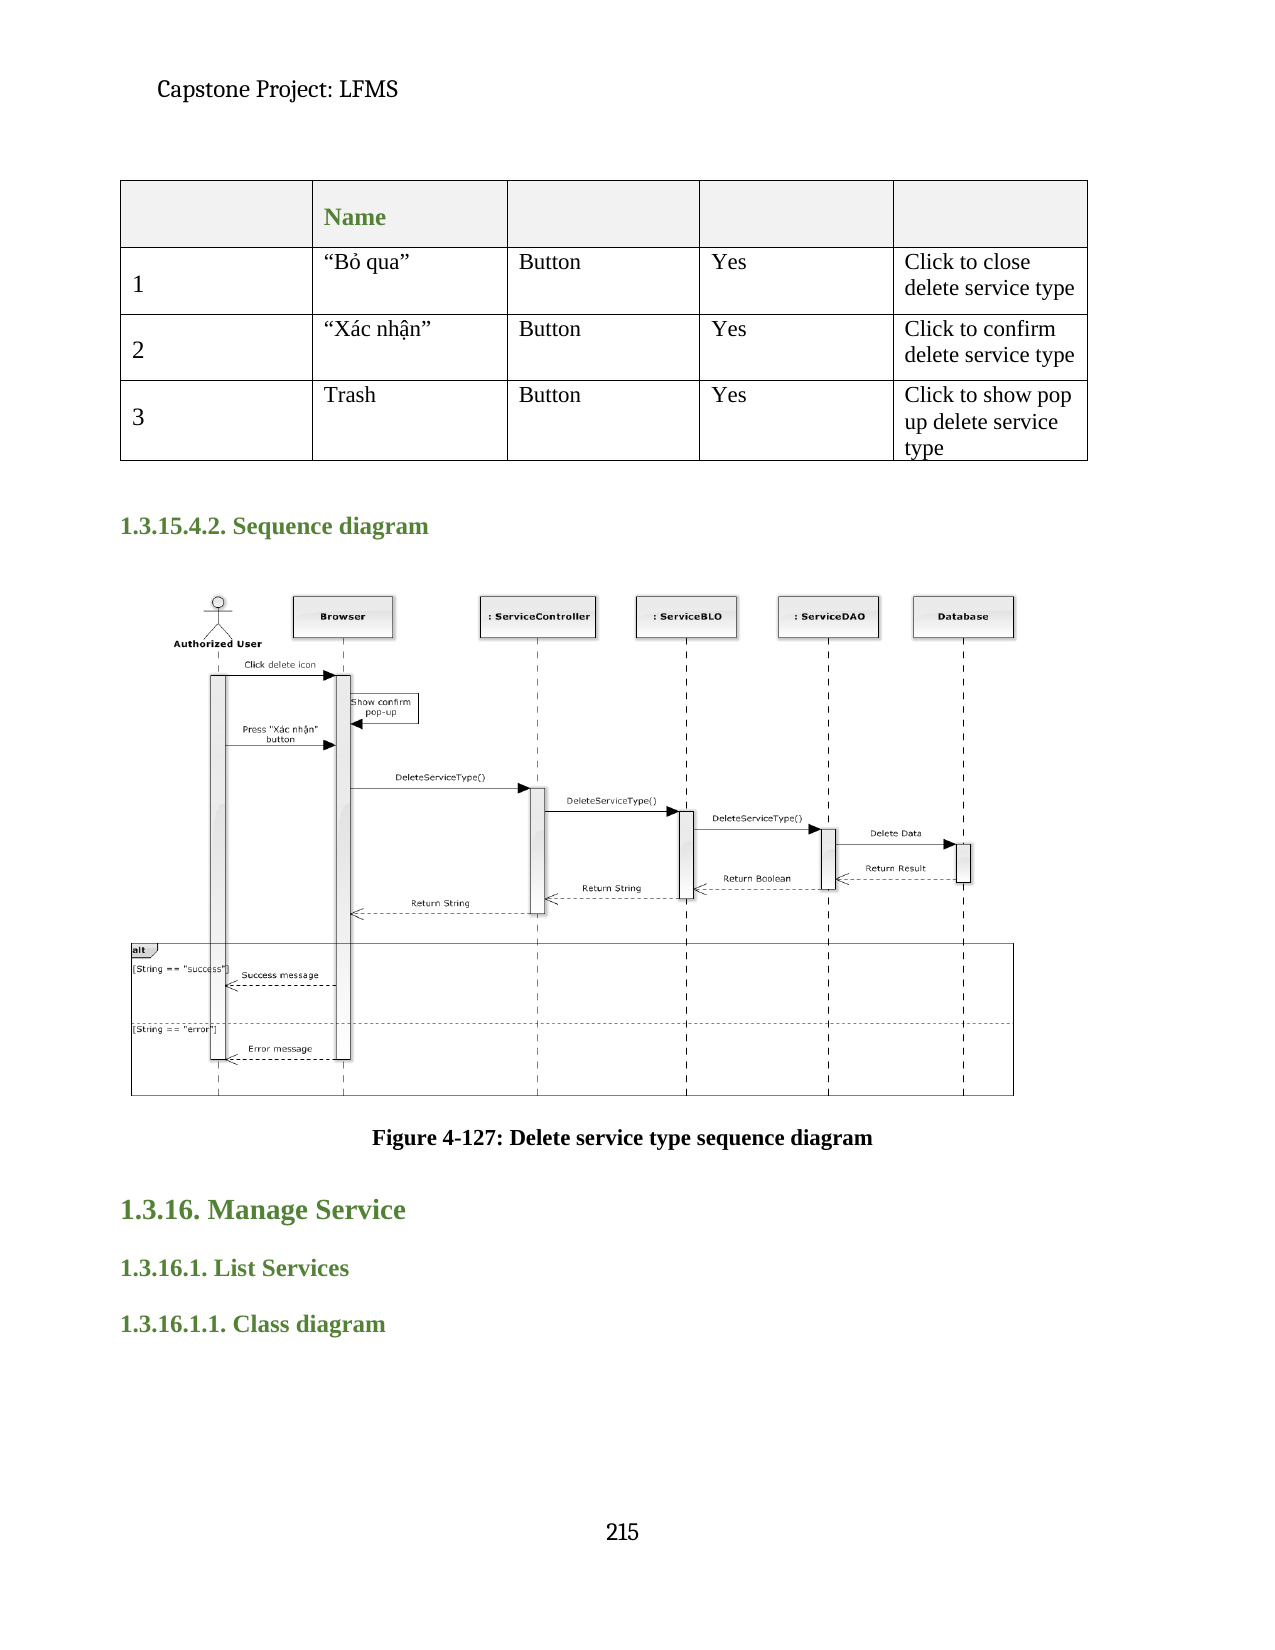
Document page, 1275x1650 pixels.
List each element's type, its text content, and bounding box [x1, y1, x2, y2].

picture [120, 555, 1024, 1106]
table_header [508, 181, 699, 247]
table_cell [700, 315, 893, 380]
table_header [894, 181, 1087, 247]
subtitle Manage Service [120, 1192, 1087, 1226]
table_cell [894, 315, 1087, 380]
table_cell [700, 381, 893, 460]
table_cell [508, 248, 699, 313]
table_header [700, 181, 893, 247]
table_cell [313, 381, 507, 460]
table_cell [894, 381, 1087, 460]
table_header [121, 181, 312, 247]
subtitle Class diagram [120, 1309, 1087, 1338]
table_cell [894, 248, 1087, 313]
subtitle List Services [120, 1253, 1087, 1282]
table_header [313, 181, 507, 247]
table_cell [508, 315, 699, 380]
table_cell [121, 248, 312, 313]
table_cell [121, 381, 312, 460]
subtitle Sequence diagram [120, 511, 1087, 539]
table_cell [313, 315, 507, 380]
text Figure 4-127: Delete service type sequence diagram [157, 1124, 1087, 1151]
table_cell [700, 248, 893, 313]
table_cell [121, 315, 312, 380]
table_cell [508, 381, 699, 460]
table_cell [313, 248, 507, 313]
